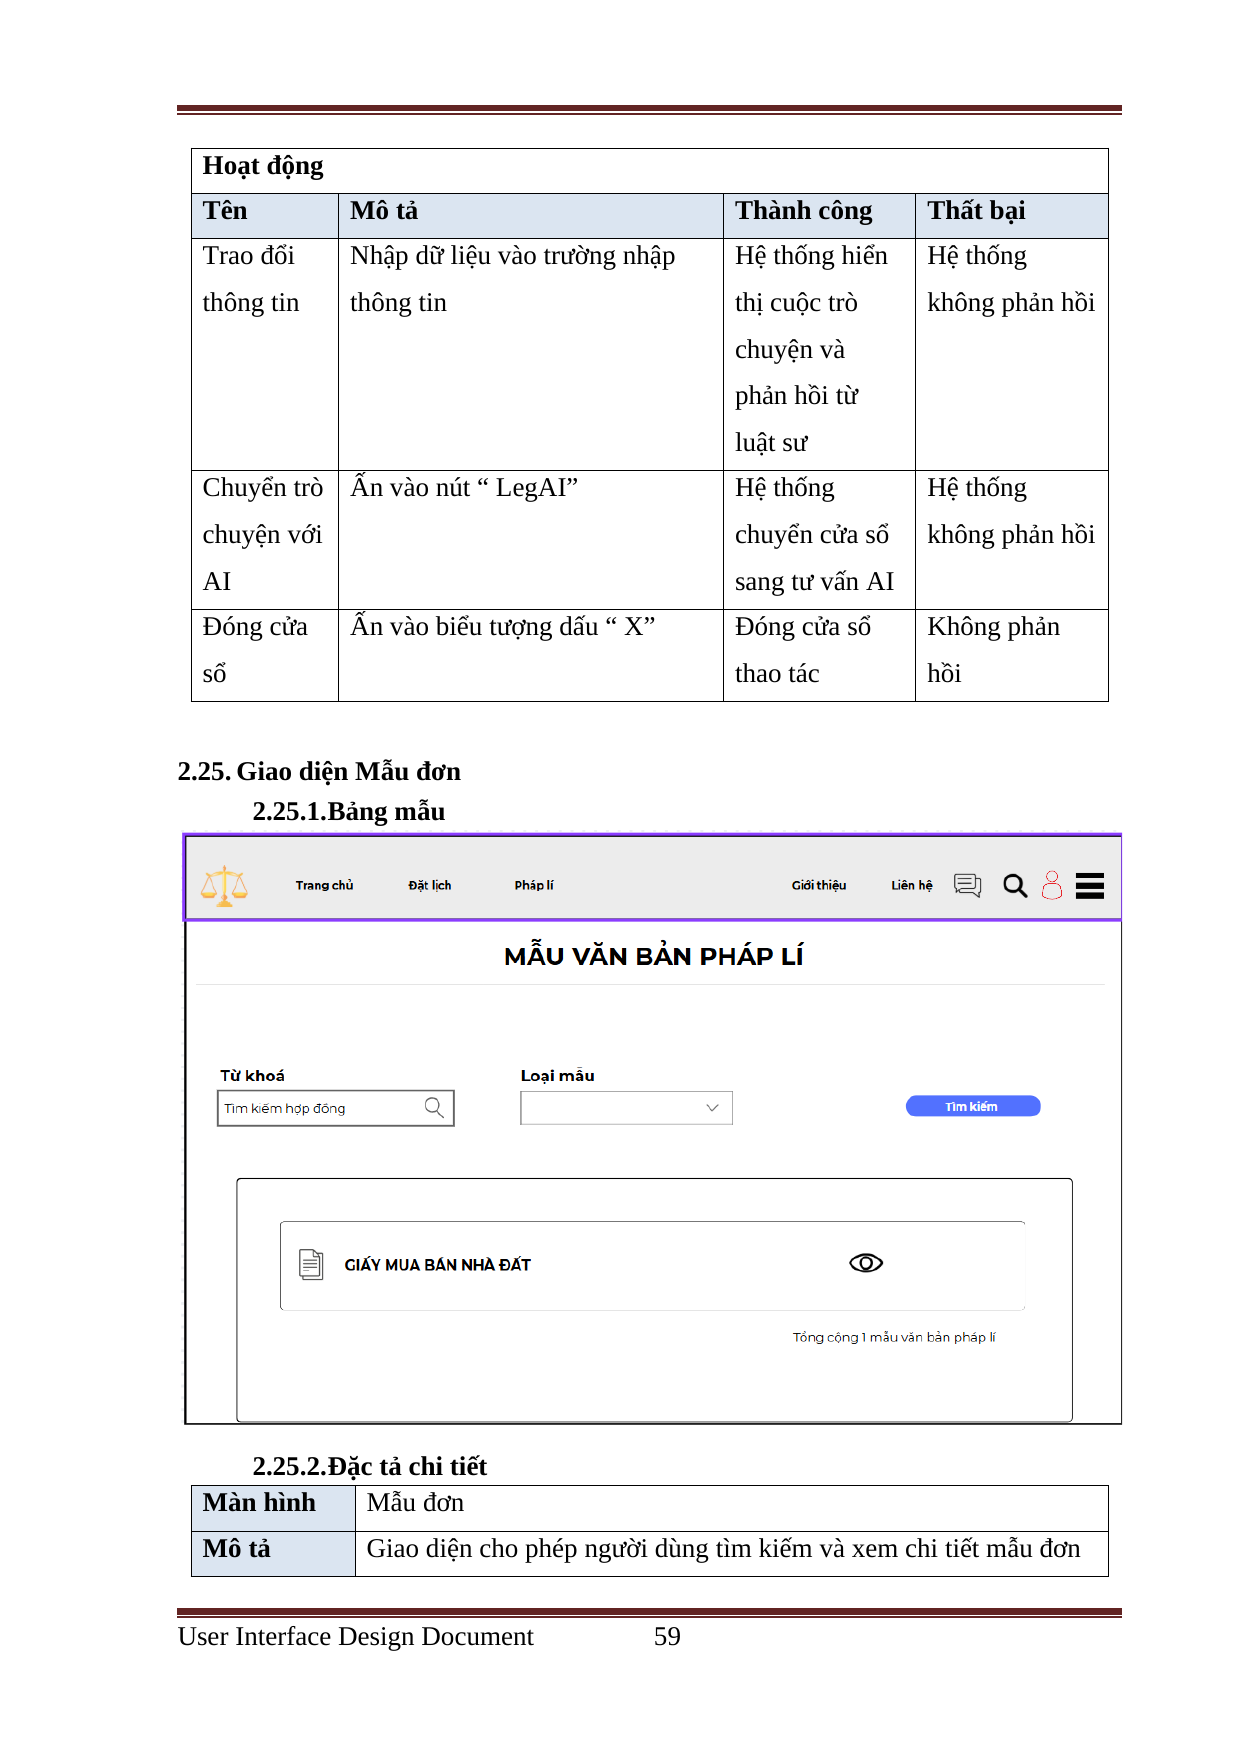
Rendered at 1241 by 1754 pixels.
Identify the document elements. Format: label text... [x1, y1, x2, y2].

table_cell Nhập dữ liệu vào trường nhập thông tin [339, 239, 723, 470]
table_cell Tên [192, 194, 338, 238]
subtitle Giao diện Mẫu đơn [177, 755, 1122, 786]
subtitle Bảng mẫu [252, 795, 1122, 826]
table_cell Giao diện cho phép người dùng tìm kiếm và xem chi tiết mẫu đơn [356, 1532, 1108, 1576]
table_cell Ấn vào biểu tượng dấu “ X” [339, 610, 723, 701]
table_cell Hệ thống chuyển cửa sổ sang tư vấn AI [724, 471, 915, 609]
table_cell Hệ thống không phản hồi [916, 471, 1108, 609]
table_cell Trao đổi thông tin [192, 239, 338, 470]
picture [177, 830, 1123, 1425]
table_cell Hệ thống hiển thị cuộc trò chuyện và phản hồi từ luật sư [724, 239, 915, 470]
table_cell Đóng cửa sổ [192, 610, 338, 701]
table_header Mẫu đơn [356, 1486, 1108, 1531]
table_cell Thất bại [916, 194, 1108, 238]
table_cell Chuyển trò chuyện với AI [192, 471, 338, 609]
subtitle Đặc tả chi tiết [252, 1450, 1122, 1481]
table_header Màn hình [192, 1486, 355, 1531]
table_cell Hoạt động [192, 149, 1108, 193]
table_cell Mô tả [192, 1532, 355, 1576]
table_cell Ấn vào nút “ LegAI” [339, 471, 723, 609]
table_cell Hệ thống không phản hồi [916, 239, 1108, 470]
table_cell Thành công [724, 194, 915, 238]
table_cell Đóng cửa sổ thao tác [724, 610, 915, 701]
table_cell Mô tả [339, 194, 723, 238]
table_cell Không phản hồi [916, 610, 1108, 701]
